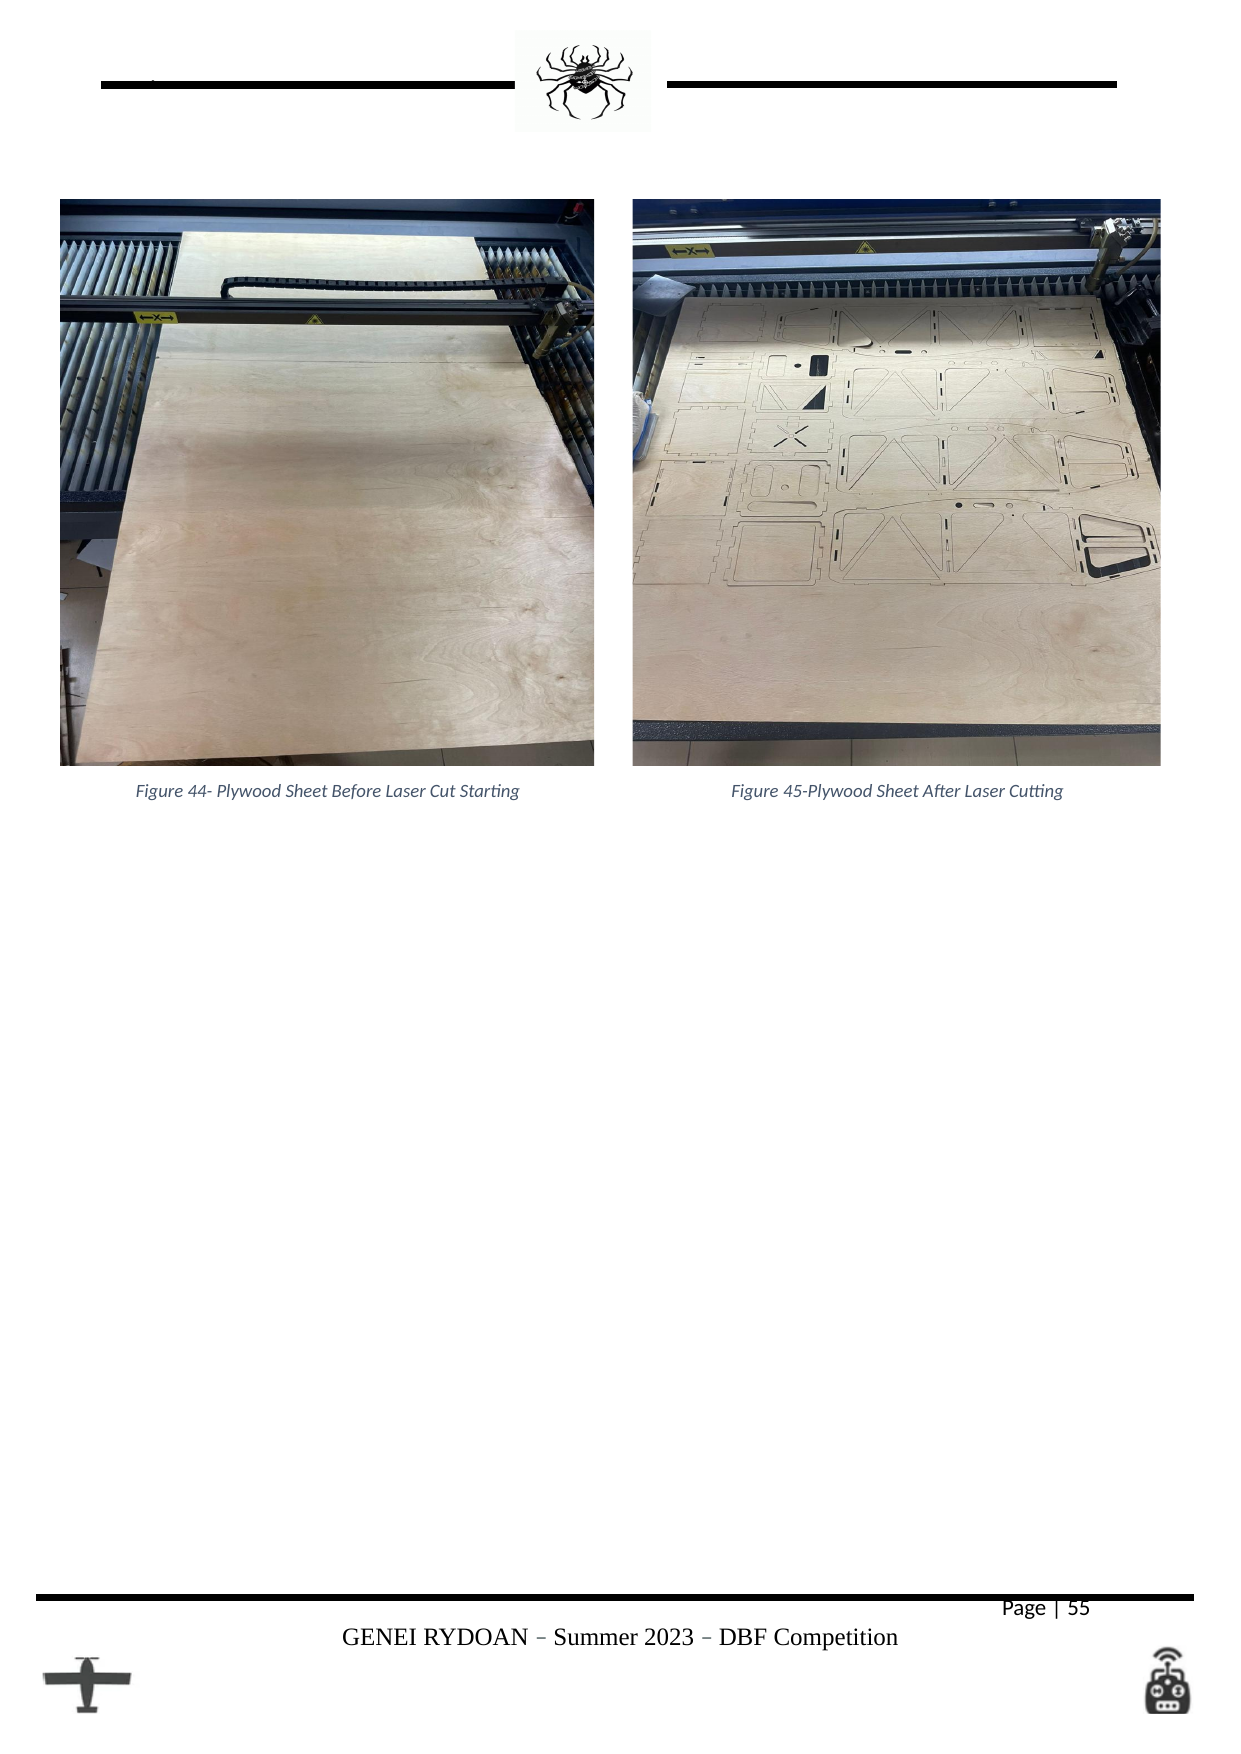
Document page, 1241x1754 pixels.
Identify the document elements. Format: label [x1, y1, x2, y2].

picture [632, 199, 1160, 766]
picture [60, 199, 595, 766]
picture [1142, 1644, 1194, 1714]
picture [514, 30, 652, 132]
picture [23, 1655, 150, 1714]
